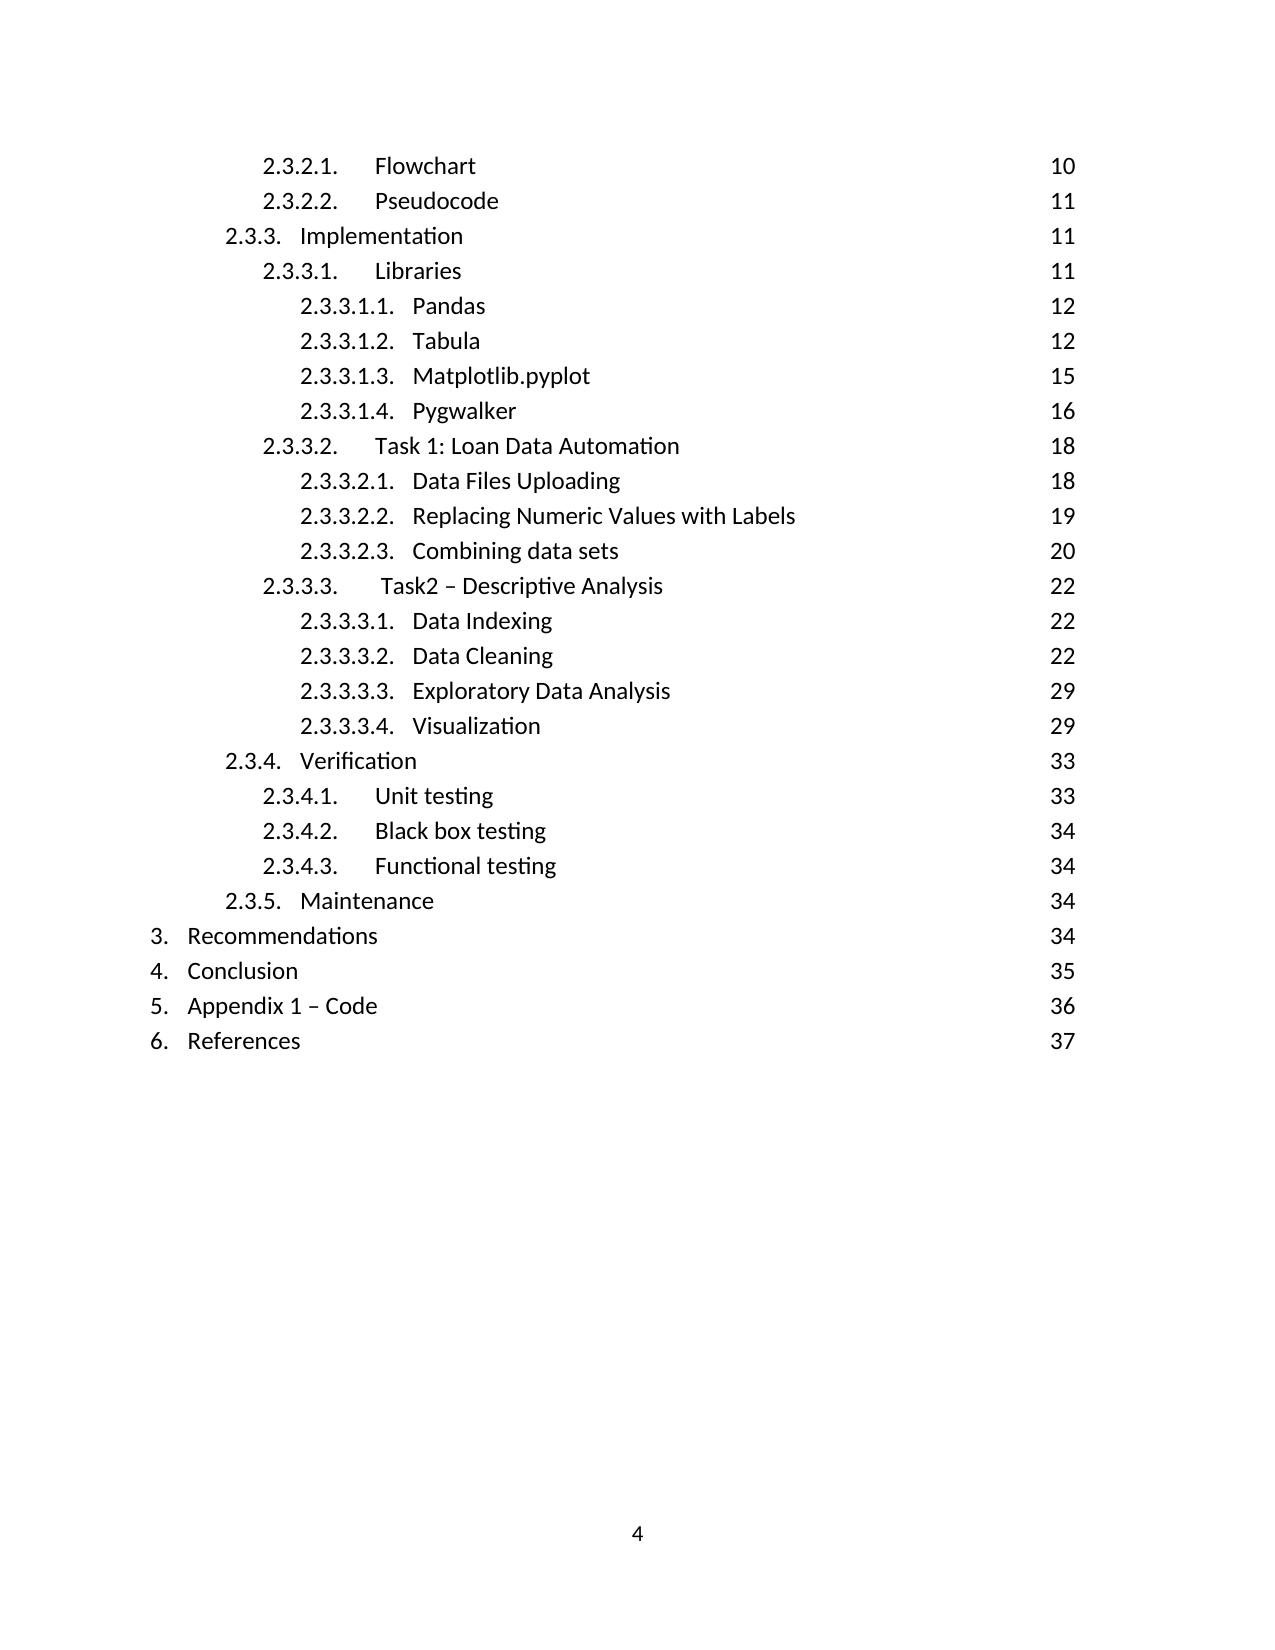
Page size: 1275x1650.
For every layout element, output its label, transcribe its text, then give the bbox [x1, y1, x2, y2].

list Task2 – Descriptive Analysis 22 [262, 570, 1125, 601]
list Pandas 12 [300, 290, 1125, 321]
list Exploratory Data Analysis 29 [300, 675, 1125, 706]
list Combining data sets 20 [300, 535, 1125, 566]
list Task 1: Loan Data Automation 18 [262, 430, 1125, 461]
list Unit testing 33 [262, 780, 1125, 811]
list Pygwalker 16 [300, 395, 1125, 426]
list Libraries 11 [262, 255, 1125, 286]
list Data Cleaning 22 [300, 640, 1125, 671]
list Matplotlib.pyplot 15 [300, 360, 1125, 391]
list Conclusion 35 [150, 955, 1125, 986]
list Black box testing 34 [262, 815, 1125, 846]
list Replacing Numeric Values with Labels 19 [300, 500, 1125, 531]
list Recommendations 34 [150, 920, 1125, 951]
list Pseudocode 11 [262, 185, 1125, 216]
list Maintenance 34 [225, 885, 1125, 916]
list Functional testing 34 [262, 850, 1125, 881]
list Verification 33 [225, 745, 1125, 776]
list Flowchart 10 [262, 150, 1125, 181]
list Appendix 1 – Code 36 [150, 990, 1125, 1021]
list References 37 [150, 1025, 1125, 1056]
list Tabula 12 [300, 325, 1125, 356]
list Implementation 11 [225, 220, 1125, 251]
list Visualization 29 [300, 710, 1125, 741]
list Data Files Uploading 18 [300, 465, 1125, 496]
list Data Indexing 22 [300, 605, 1125, 636]
